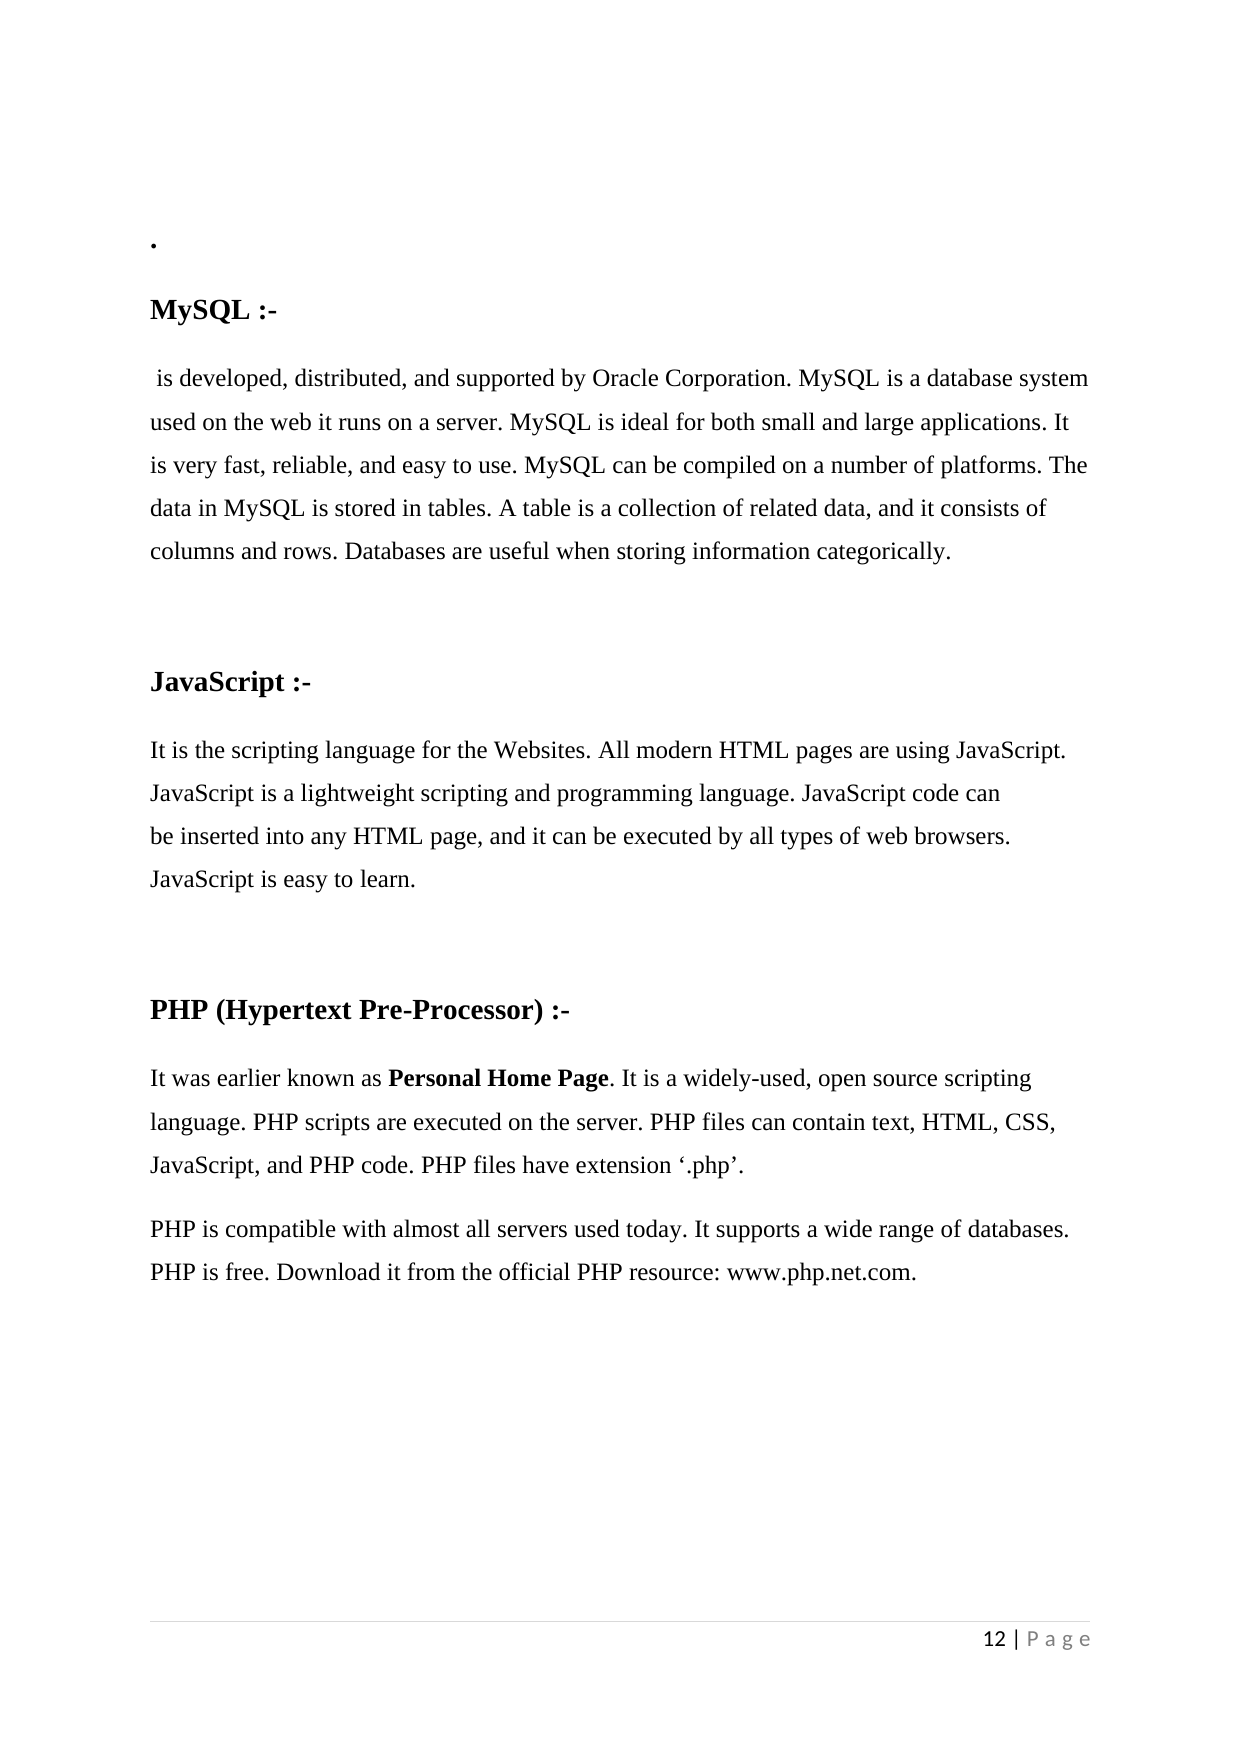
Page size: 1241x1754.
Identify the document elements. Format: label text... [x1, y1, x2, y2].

text JavaScript :- [150, 664, 1090, 697]
text is developed, distributed, and supported by Oracle Corporation. MySQL is a database system used on the web it runs on a server. MySQL is ideal for both small and large applications. It is very fast, reliable, and easy to use. MySQL can be compiled on a number of platforms. The data in MySQL is stored in tables. A table is a collection of related data, and it consists of columns and rows. Databases are useful when storing information categorically. [150, 363, 1090, 565]
text MySQL :- [150, 292, 1090, 326]
text PHP (Hypertext Pre-Processor) :- [150, 992, 1090, 1026]
text PHP is compatible with almost all servers used today. It supports a wide range of databases. PHP is free. Download it from the official PHP resource: www.php.net.com. [150, 1214, 1090, 1286]
text . [150, 221, 1090, 255]
text It was earlier known as Personal Home Page. It is a widely-used, open source scripting language. PHP scripts are executed on the server. PHP files can contain text, HTML, CSS, JavaScript, and PHP code. PHP files have extension ‘.php’. [150, 1063, 1090, 1178]
text It is the scripting language for the Websites. All modern HTML pages are using JavaScript. JavaScript is a lightweight scripting and programming language. JavaScript code can be inserted into any HTML page, and it can be executed by all types of web browsers. JavaScript is easy to learn. [150, 735, 1090, 893]
